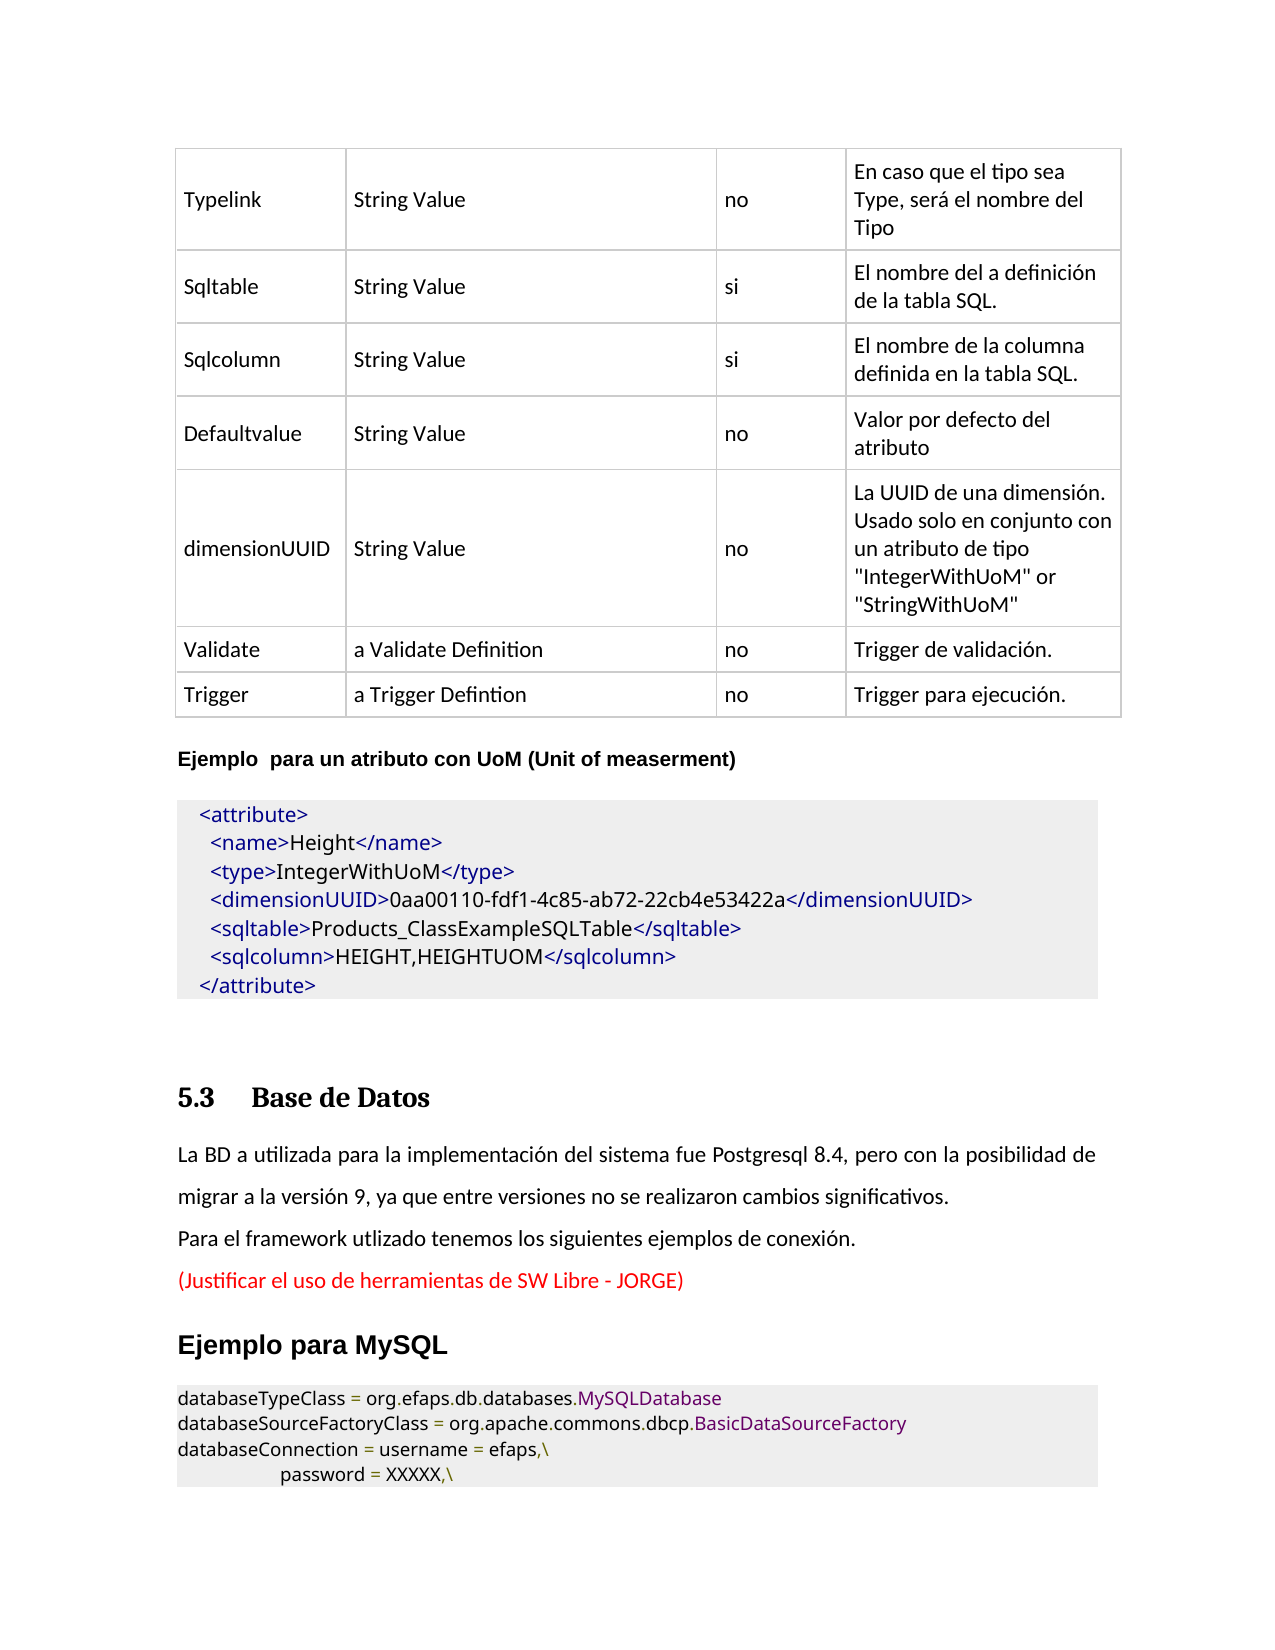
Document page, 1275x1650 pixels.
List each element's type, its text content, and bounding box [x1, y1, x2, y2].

table_cell Validate [176, 627, 345, 671]
table_cell String Value [347, 324, 716, 395]
table_cell Defaultvalue [176, 396, 345, 468]
table_cell String Value [347, 397, 716, 468]
table_cell dimensionUUID [176, 470, 345, 626]
table_cell Trigger de validación. [847, 627, 1120, 671]
table_cell no [717, 627, 845, 671]
table_cell no [717, 470, 845, 626]
table_cell no [717, 397, 845, 468]
subtitle Ejemplo para MySQL [177, 1329, 1098, 1360]
table_cell si [717, 251, 845, 322]
table_cell Sqltable [176, 250, 345, 322]
table_cell El nombre de la columna definida en la tabla SQL. [847, 324, 1120, 395]
text <attribute> <name>Height</name> <type>IntegerWithUoM</type> <dimensionUUID>0aa00110-fdf1-4c85-ab72-22cb4e53422a</dimensionUUID> <sqltable>Products_ClassExampleSQLTable</sqltable> <sqlcolumn>HEIGHT,HEIGHTUOM</sqlcolumn> </attribute> [177, 800, 1098, 999]
table_cell si [717, 324, 845, 395]
list (Justificar el uso de herramientas de SW Libre - JORGE) [178, 1266, 1098, 1294]
list Para el framework utlizado tenemos los siguientes ejemplos de conexión. [178, 1224, 1098, 1252]
table_cell La UUID de una dimensión. Usado solo en conjunto con un atributo de tipo "IntegerWithUoM" or "StringWithUoM" [847, 470, 1120, 626]
table_cell a Trigger Defintion [347, 673, 716, 716]
text Ejemplo para un atributo con UoM (Unit of measerment) [177, 747, 1098, 771]
table_cell String Value [347, 470, 716, 626]
table_cell Typelink [176, 149, 345, 249]
subtitle Base de Datos [178, 1082, 1098, 1115]
table_cell a Validate Definition [347, 627, 716, 671]
table_cell Sqlcolumn [176, 323, 345, 395]
table_cell no [717, 149, 845, 249]
table_cell El nombre del a definición de la tabla SQL. [847, 251, 1120, 322]
table_cell En caso que el tipo sea Type, será el nombre del Tipo [847, 149, 1120, 249]
table_cell Trigger [176, 672, 345, 716]
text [177, 1385, 1098, 1487]
table_cell Valor por defecto del atributo [847, 397, 1120, 468]
list La BD a utilizada para la implementación del sistema fue Postgresql 8.4, pero con la posibilidad de migrar a la versión 9, ya que entre versiones no se realizaron cambios significativos. [178, 1140, 1098, 1210]
table_cell String Value [347, 251, 716, 322]
table_cell String Value [347, 149, 716, 249]
table_cell no [717, 673, 845, 716]
table_cell Trigger para ejecución. [847, 673, 1120, 716]
